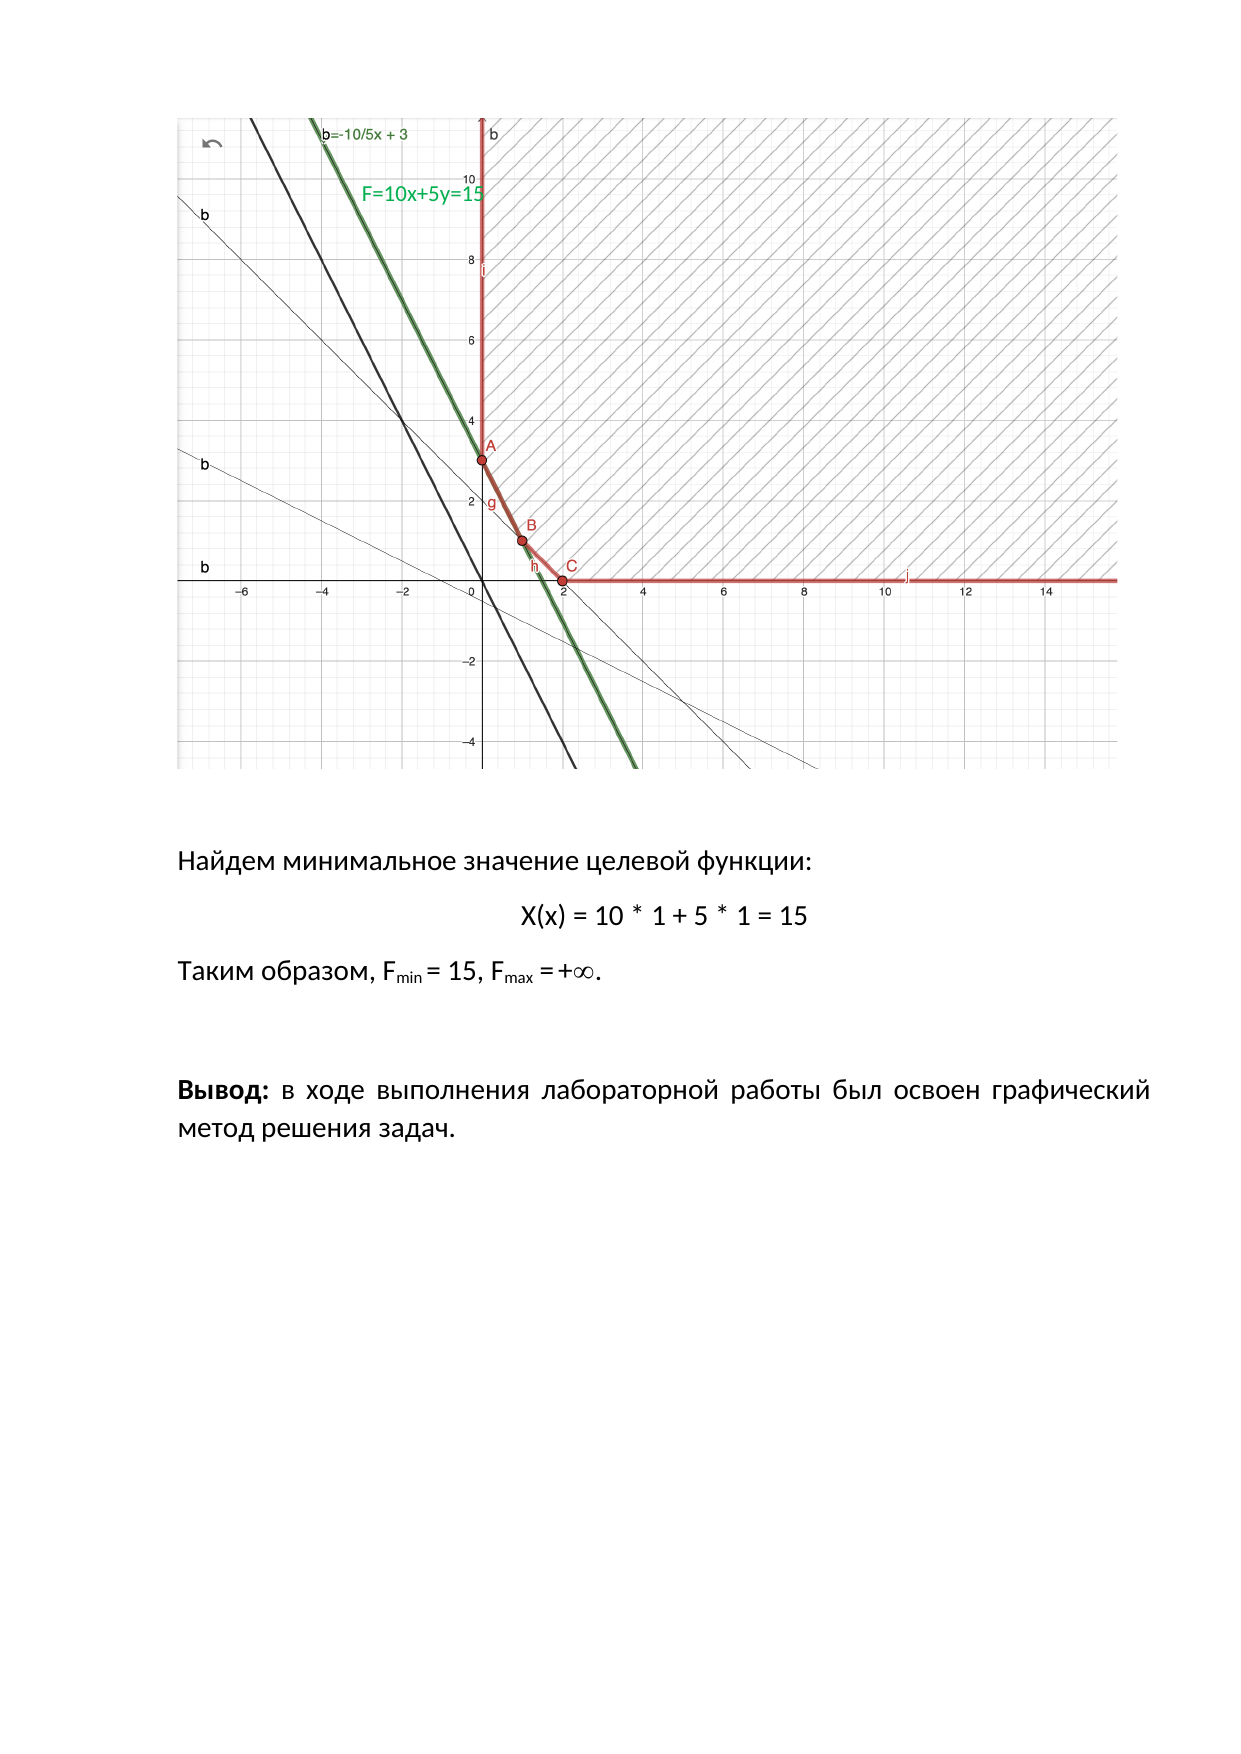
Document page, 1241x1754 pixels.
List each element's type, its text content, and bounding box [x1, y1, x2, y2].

text Найдем минимальное значение целевой функции: [177, 842, 1152, 878]
picture [177, 118, 1118, 769]
text Таким образом, Fmin = 15, Fmax = +. [177, 952, 1152, 988]
text Вывод: в ходе выполнения лабораторной работы был освоен графический метод решения задач. [177, 1071, 1152, 1145]
text X(x) = 10 * 1 + 5 * 1 = 15 [177, 897, 1152, 933]
